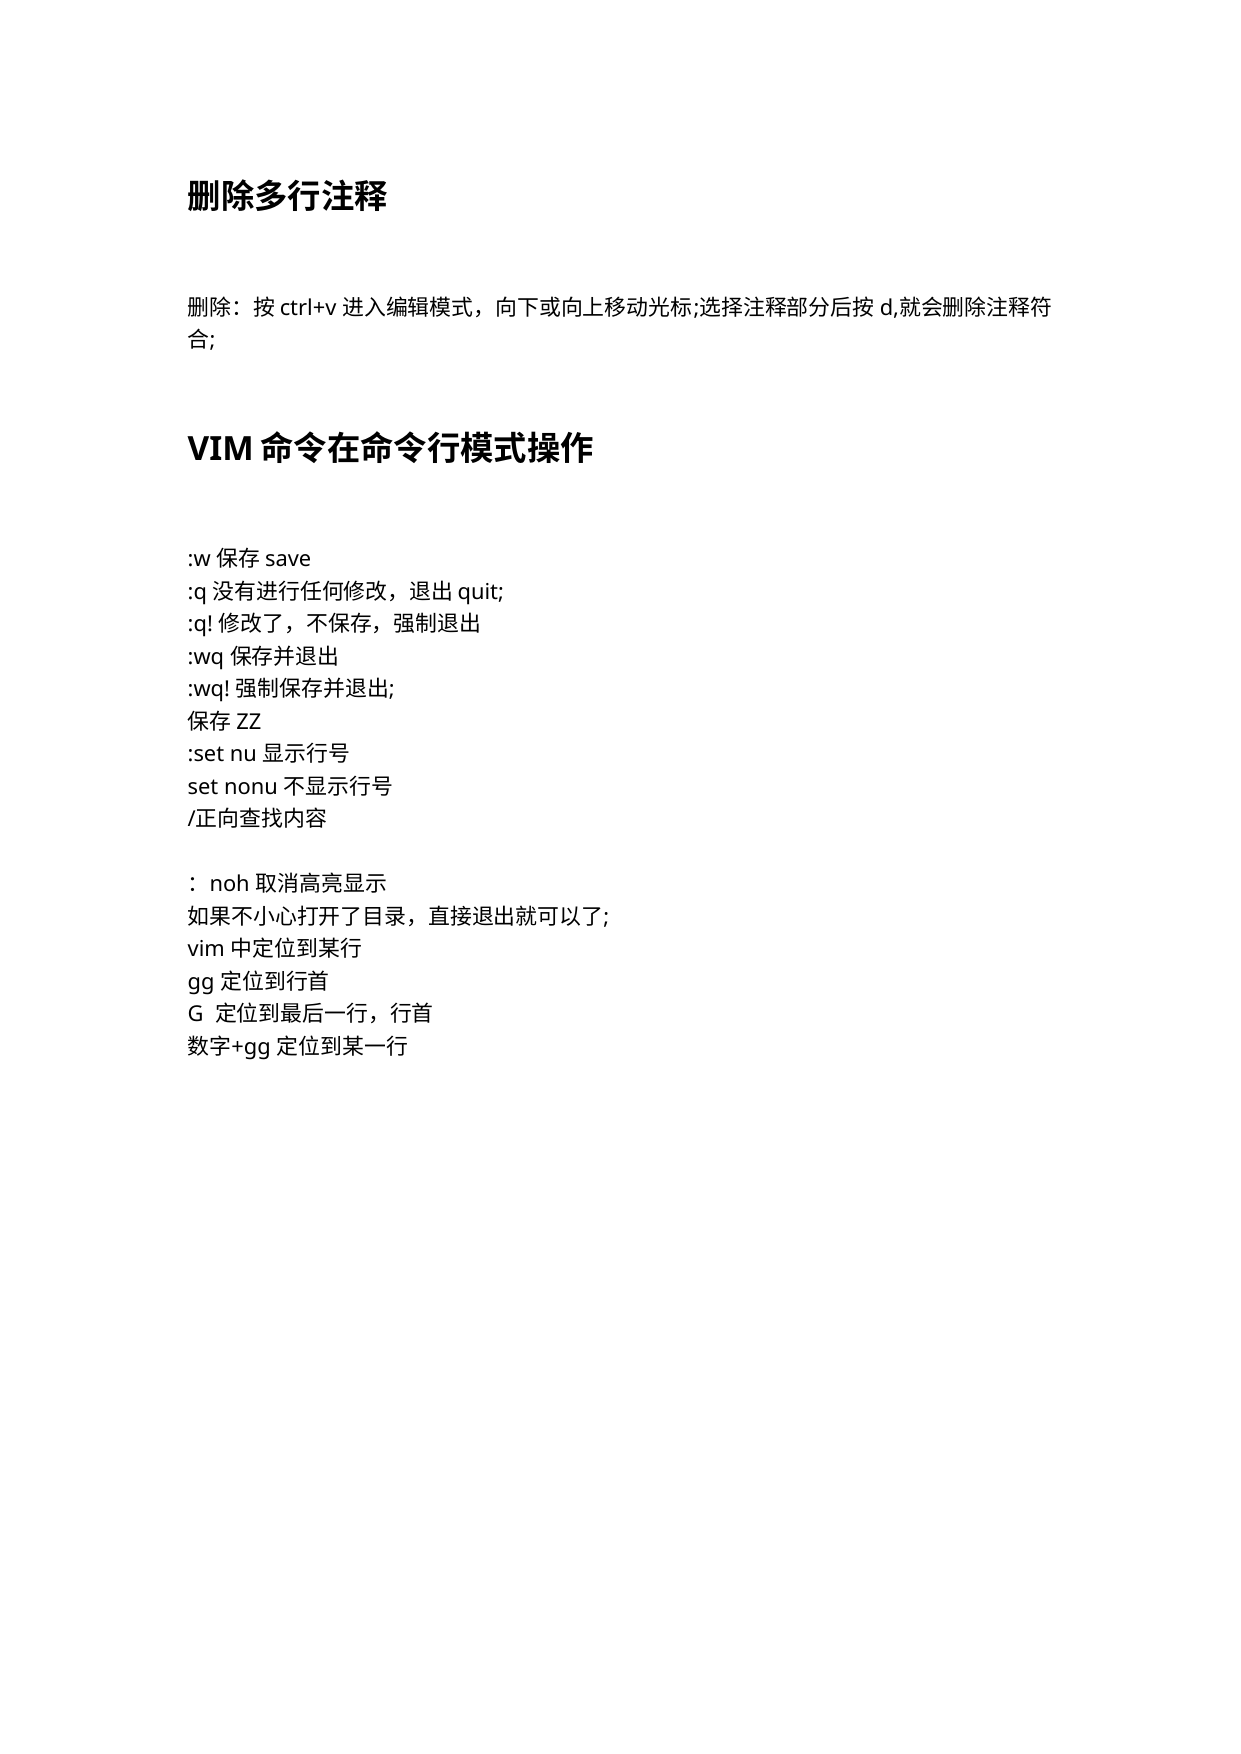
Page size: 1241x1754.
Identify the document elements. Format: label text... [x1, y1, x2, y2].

text :q! 修改了，不保存，强制退出 [187, 606, 1053, 639]
text set nonu 不显示行号 [187, 769, 1053, 801]
subtitle 删除多行注释 [187, 162, 1053, 227]
text G 定位到最后一行，行首 [187, 996, 1053, 1029]
text 如果不小心打开了目录，直接退出就可以了; [187, 899, 1053, 931]
text /正向查找内容 [187, 801, 1053, 834]
text 保存 ZZ [187, 704, 1053, 736]
text vim 中定位到某行 [187, 931, 1053, 964]
text :wq 保存并退出 [187, 639, 1053, 671]
text gg 定位到行首 [187, 964, 1053, 996]
text :q 没有进行任何修改，退出quit; [187, 574, 1053, 606]
text 删除：按ctrl+v 进入编辑模式，向下或向上移动光标;选择注释部分后按 d,就会删除注释符合; [187, 289, 1053, 354]
text 数字+gg 定位到某一行 [187, 1029, 1053, 1061]
text :wq! 强制保存并退出; [187, 671, 1053, 704]
subtitle VIM命令在命令行模式操作 [187, 414, 1053, 479]
text :set nu 显示行号 [187, 736, 1053, 769]
text :w 保存 save [187, 541, 1053, 574]
text ：noh 取消高亮显示 [187, 866, 1053, 899]
